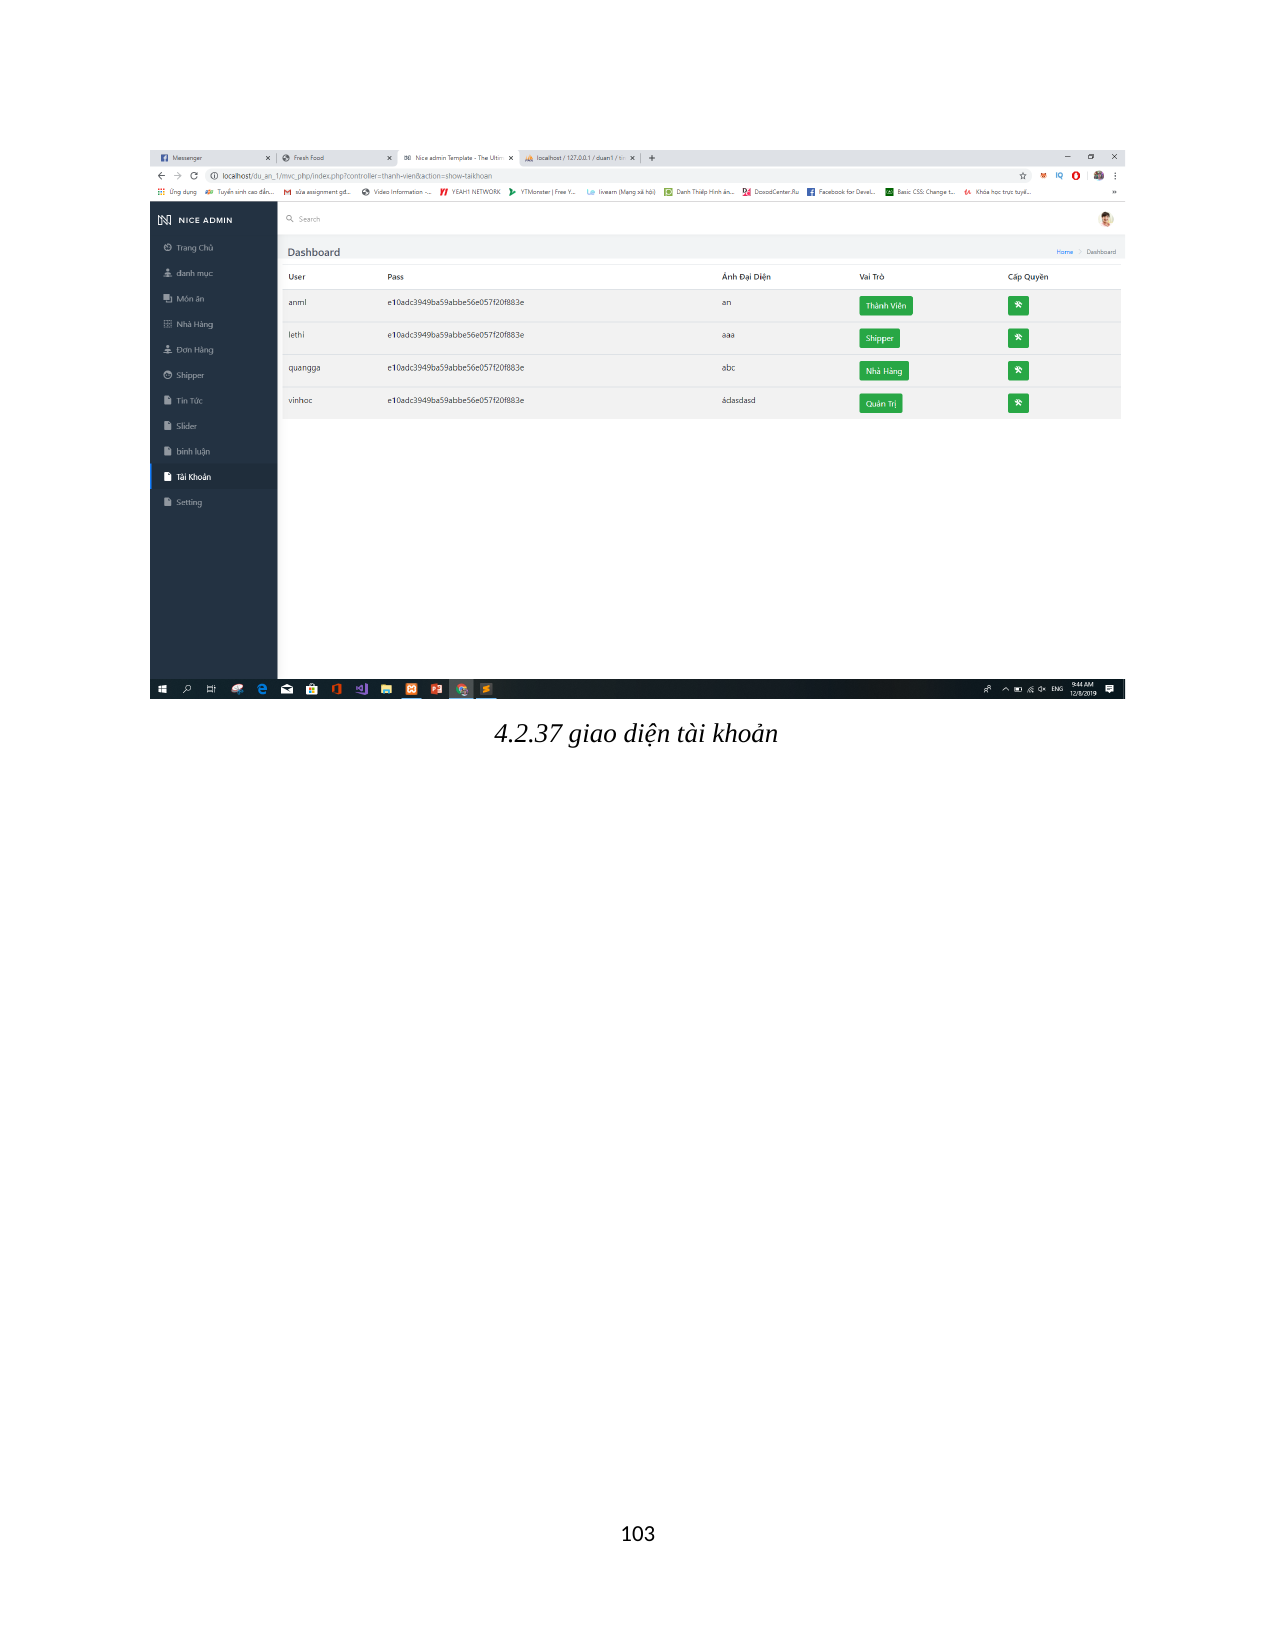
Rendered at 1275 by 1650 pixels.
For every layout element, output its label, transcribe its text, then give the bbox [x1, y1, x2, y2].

picture [150, 150, 1125, 699]
text 4.2.37 giao diện tài khoản [150, 717, 1125, 748]
